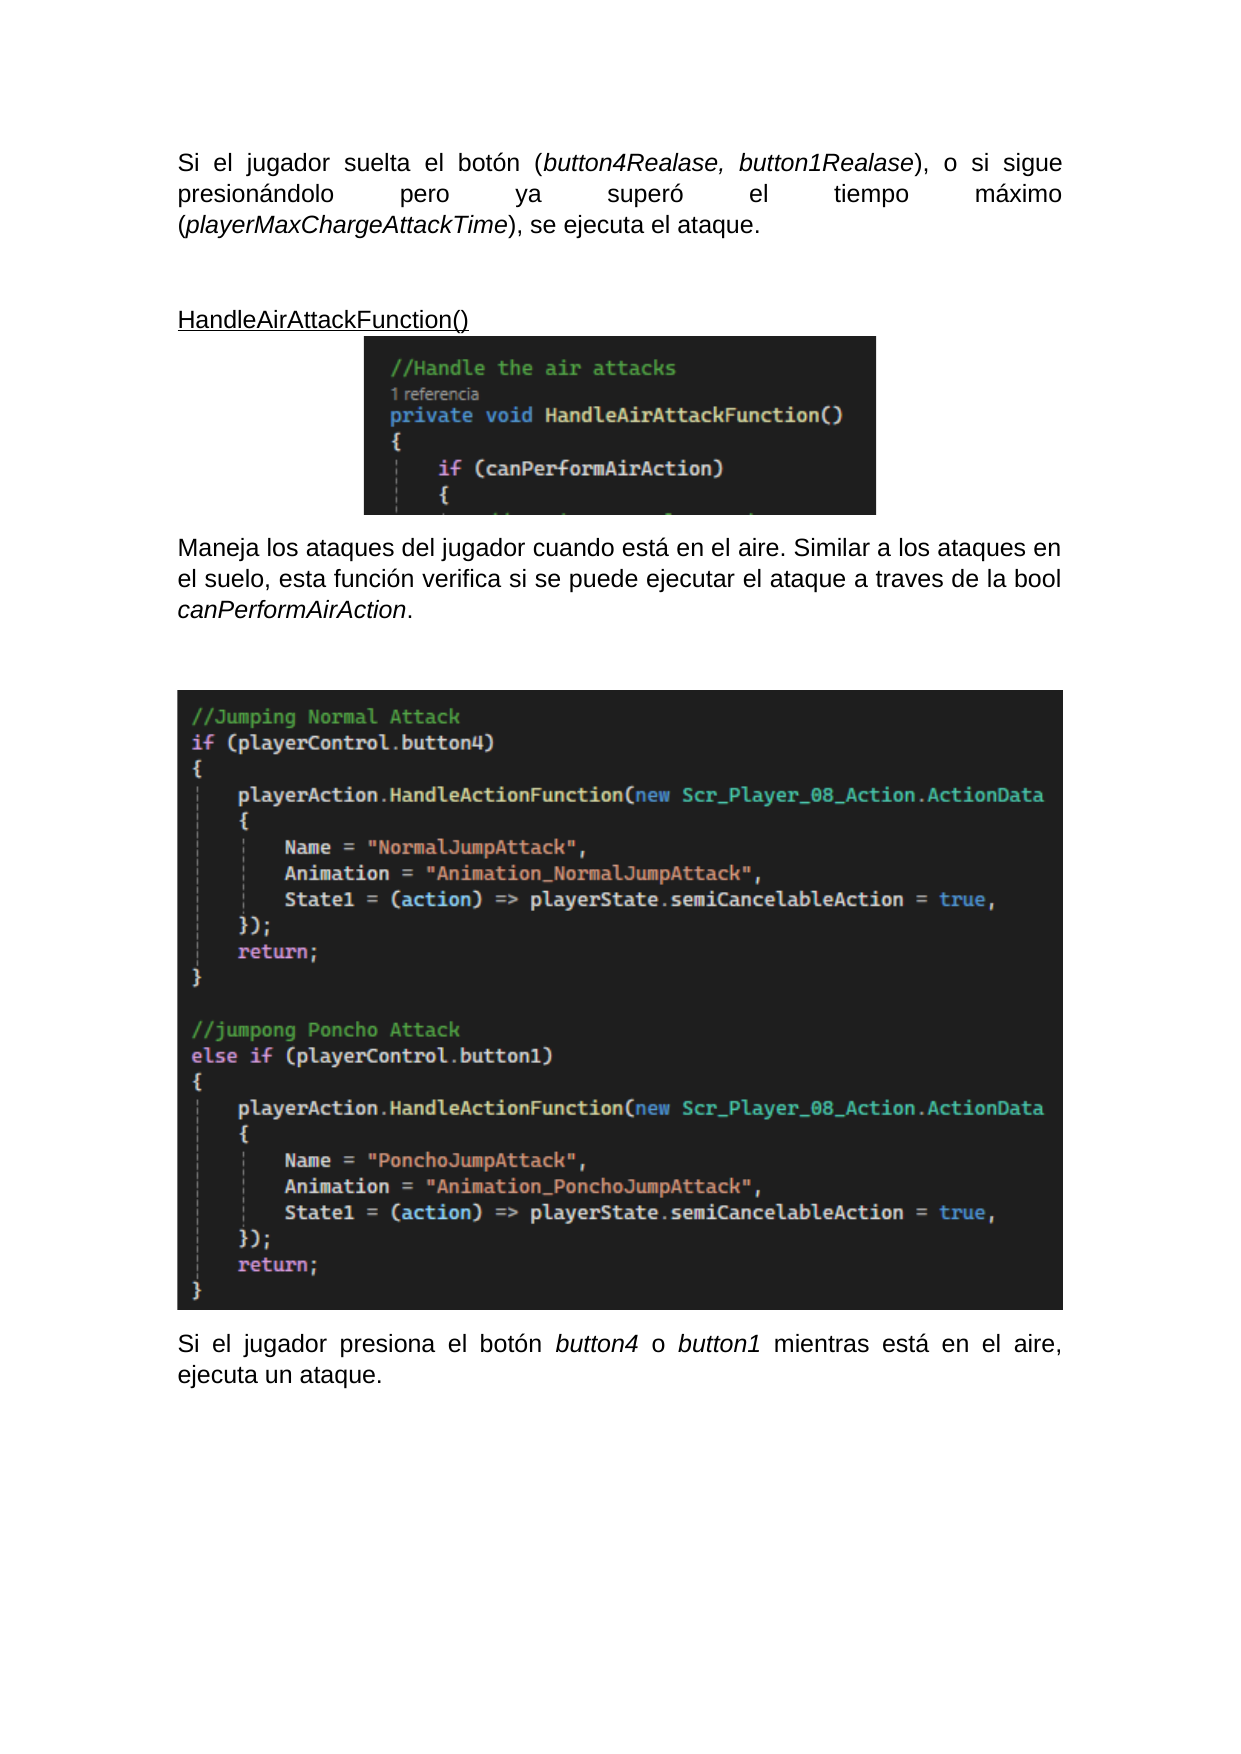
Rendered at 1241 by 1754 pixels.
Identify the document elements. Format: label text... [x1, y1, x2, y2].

subtitle HandleAirAttackFunction() [177, 305, 1063, 334]
picture [363, 336, 877, 515]
picture [177, 690, 1063, 1310]
text Maneja los ataques del jugador cuando está en el aire. Similar a los ataques en el suelo, esta función verifica si se puede ejecutar el ataque a traves de la bool canPerformAirAction. [177, 533, 1063, 624]
text Si el jugador presiona el botón button4 o button1 mientras está en el aire, ejecuta un ataque. [177, 1329, 1063, 1388]
text Si el jugador suelta el botón (button4Realase, button1Realase), o si sigue presionándolo pero ya superó el tiempo máximo (playerMaxChargeAttackTime), se ejecuta el ataque. [177, 148, 1063, 238]
